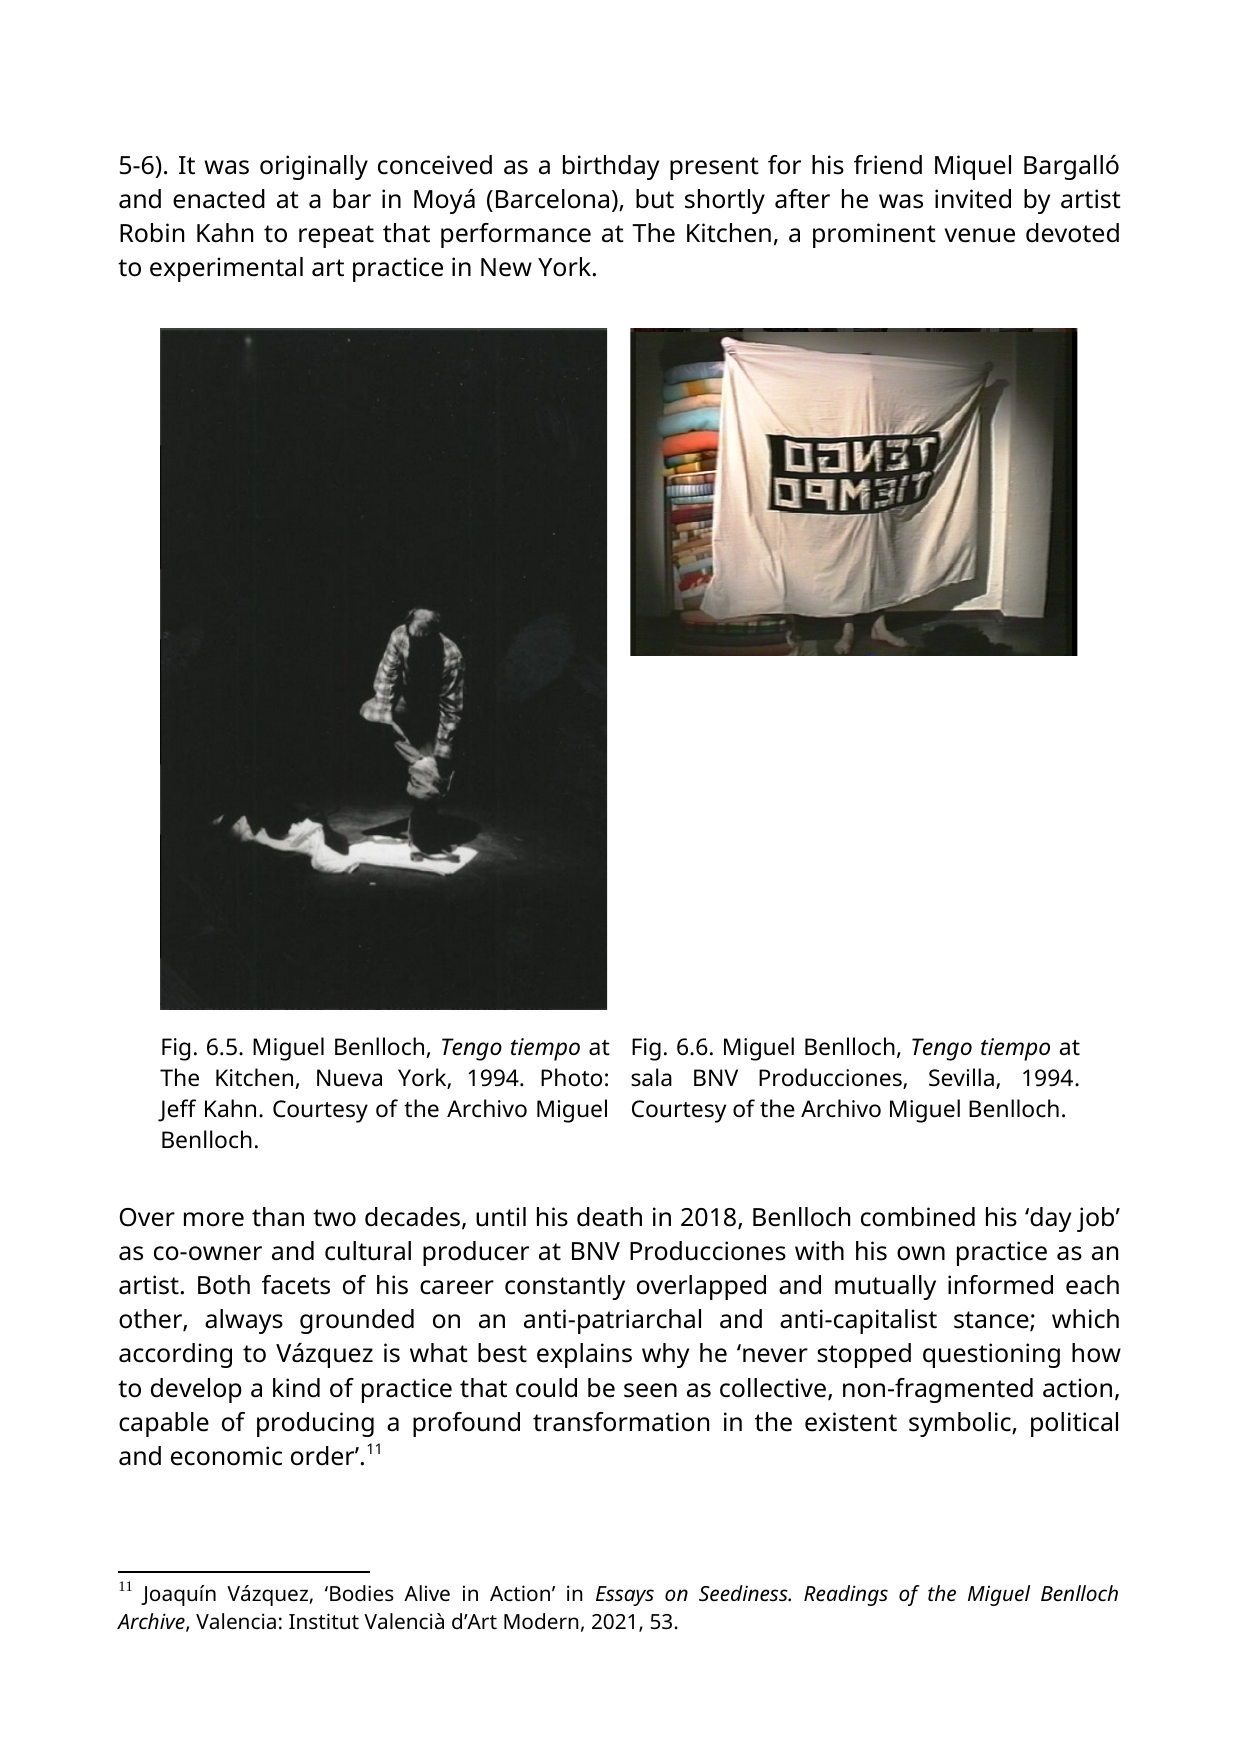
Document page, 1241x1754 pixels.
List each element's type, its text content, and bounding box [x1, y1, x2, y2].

picture [160, 328, 608, 1010]
table_header [150, 318, 620, 1020]
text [118, 148, 1122, 284]
table_cell Fig. 6.5. Miguel Benlloch, Tengo tiempo at The Kitchen, Nueva York, 1994. Photo: Jeff Kahn. Courtesy of the Archivo Miguel Benlloch. [150, 1020, 620, 1166]
table_cell Fig. 6.6. Miguel Benlloch, Tengo tiempo at sala BNV Producciones, Sevilla, 1994. Courtesy of the Archivo Miguel Benlloch. [620, 1020, 1090, 1166]
table_header [620, 318, 1090, 1020]
picture [630, 328, 1078, 656]
text Over more than two decades, until his death in 2018, Benlloch combined his ‘day job’ as co-owner and cultural producer at BNV Producciones with his own practice as an artist. Both facets of his career constantly overlapped and mutually informed each other, always grounded on an anti-patriarchal and anti-capitalist stance; which according to Vázquez is what best explains why he ‘never stopped questioning how to develop a kind of practice that could be seen as collective, non-fragmented action, capable of producing a profound transformation in the existent symbolic, political and economic order’. [118, 1200, 1122, 1472]
